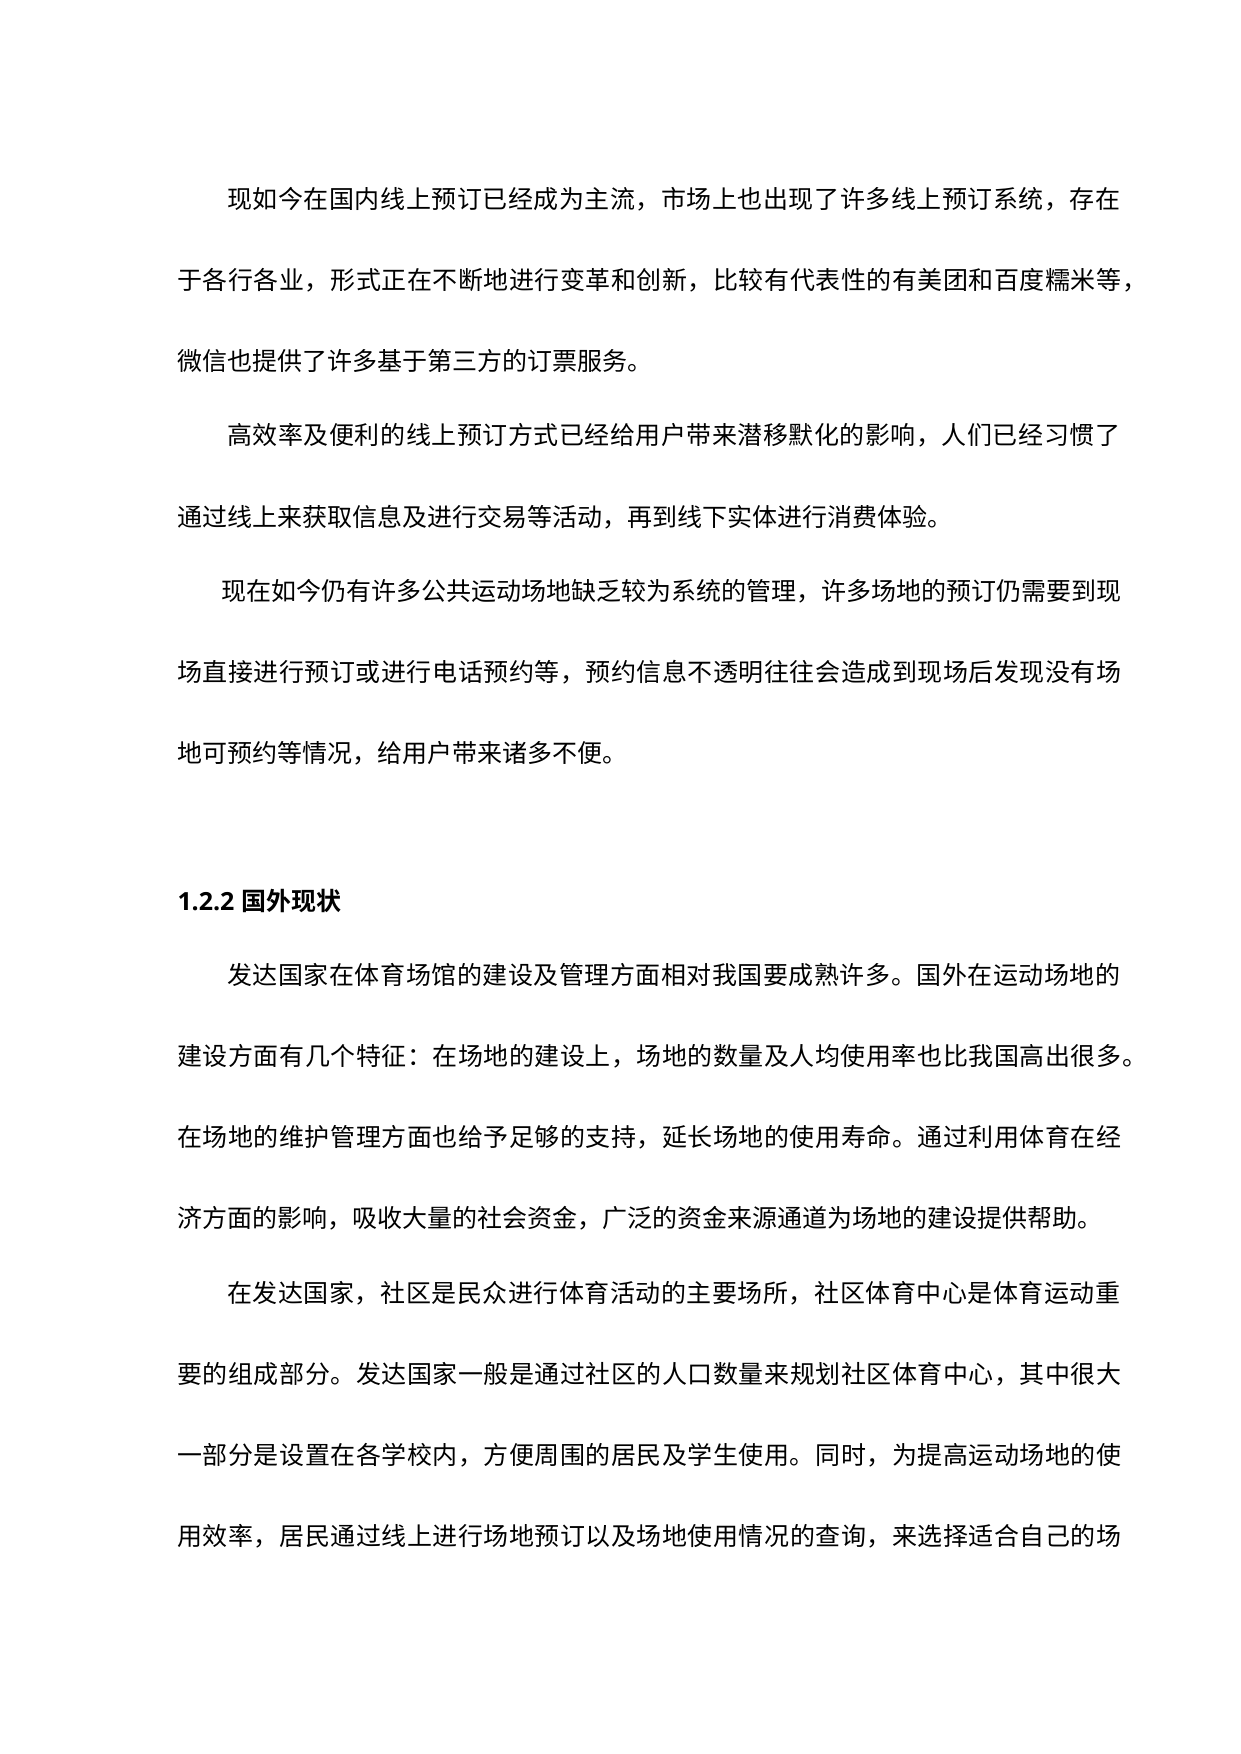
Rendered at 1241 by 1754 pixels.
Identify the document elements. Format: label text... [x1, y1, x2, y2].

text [177, 1259, 1122, 1567]
text 现如今在国内线上预订已经成为主流，市场上也出现了许多线上预订系统，存在于各行各业，形式正在不断地进行变革和创新，比较有代表性的有美团和百度糯米等，微信也提供了许多基于第三方的订票服务。 [177, 165, 1122, 392]
text 1.2.2 国外现状 [177, 867, 1122, 932]
text 高效率及便利的线上预订方式已经给用户带来潜移默化的影响，人们已经习惯了通过线上来获取信息及进行交易等活动，再到线下实体进行消费体验。 [177, 401, 1122, 548]
text 发达国家在体育场馆的建设及管理方面相对我国要成熟许多。国外在运动场地的建设方面有几个特征：在场地的建设上，场地的数量及人均使用率也比我国高出很多。在场地的维护管理方面也给予足够的支持，延长场地的使用寿命。通过利用体育在经济方面的影响，吸收大量的社会资金，广泛的资金来源通道为场地的建设提供帮助。 [177, 941, 1122, 1249]
text 现在如今仍有许多公共运动场地缺乏较为系统的管理，许多场地的预订仍需要到现场直接进行预订或进行电话预约等，预约信息不透明往往会造成到现场后发现没有场地可预约等情况，给用户带来诸多不便。 [177, 557, 1122, 784]
